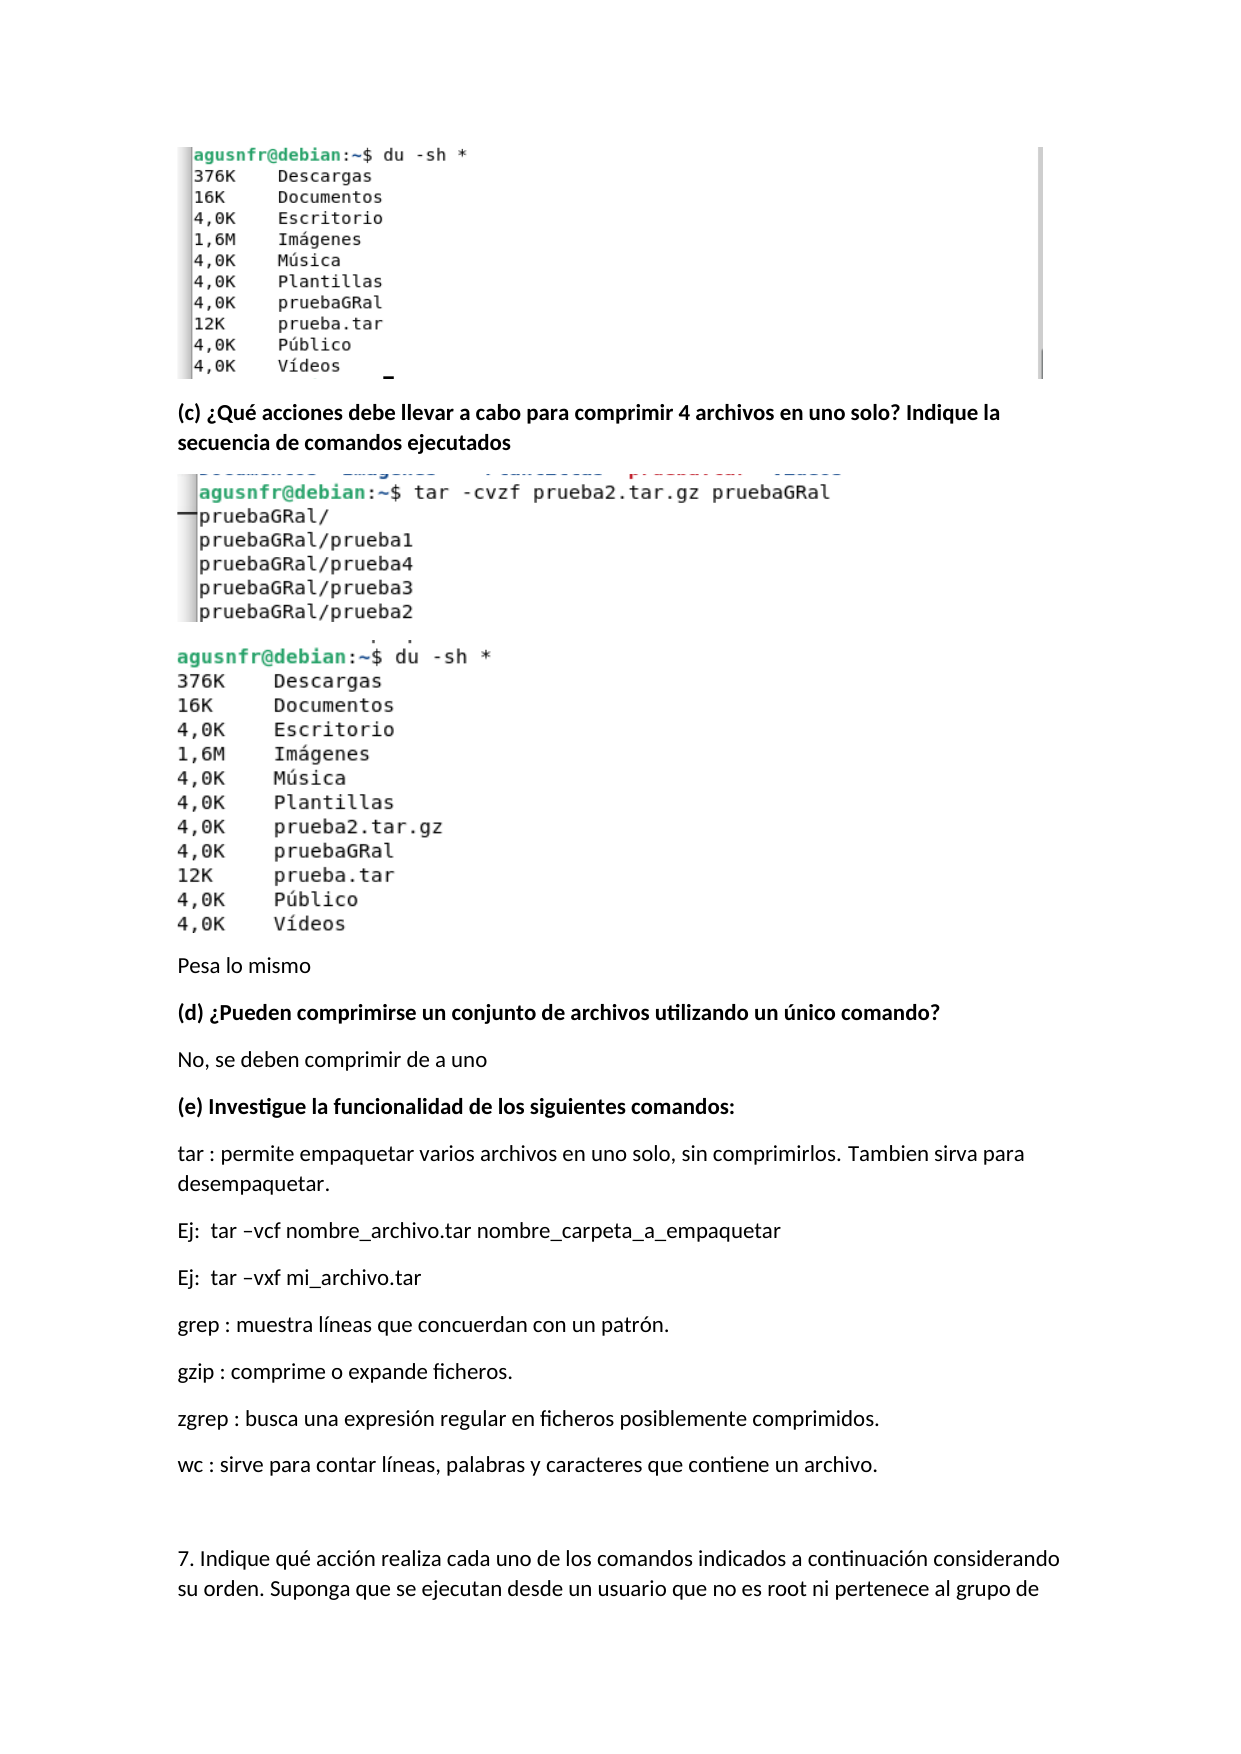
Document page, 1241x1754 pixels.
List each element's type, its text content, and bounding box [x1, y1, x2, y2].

picture [177, 147, 1043, 379]
text grep : muestra líneas que concuerdan con un patrón. [177, 1310, 1063, 1338]
text tar : permite empaquetar varios archivos en uno solo, sin comprimirlos. Tambien sirva para desempaquetar. [177, 1139, 1063, 1197]
text (c) ¿Qué acciones debe llevar a cabo para comprimir 4 archivos en uno solo? Indique la secuencia de comandos ejecutados [177, 398, 1063, 456]
text Pesa lo mismo [177, 952, 1063, 979]
text No, se deben comprimir de a uno [177, 1045, 1063, 1073]
picture [177, 474, 1097, 622]
text Ej: tar –vxf mi_archivo.tar [177, 1263, 1063, 1291]
picture [177, 640, 889, 933]
text wc : sirve para contar líneas, palabras y caracteres que contiene un archivo. [177, 1451, 1063, 1478]
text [177, 1544, 1063, 1602]
text (d) ¿Pueden comprimirse un conjunto de archivos utilizando un único comando? [177, 998, 1063, 1026]
text gzip : comprime o expande ficheros. [177, 1357, 1063, 1385]
text zgrep : busca una expresión regular en ficheros posiblemente comprimidos. [177, 1404, 1063, 1432]
text Ej: tar –vcf nombre_archivo.tar nombre_carpeta_a_empaquetar [177, 1216, 1063, 1244]
text (e) Investigue la funcionalidad de los siguientes comandos: [177, 1092, 1063, 1120]
